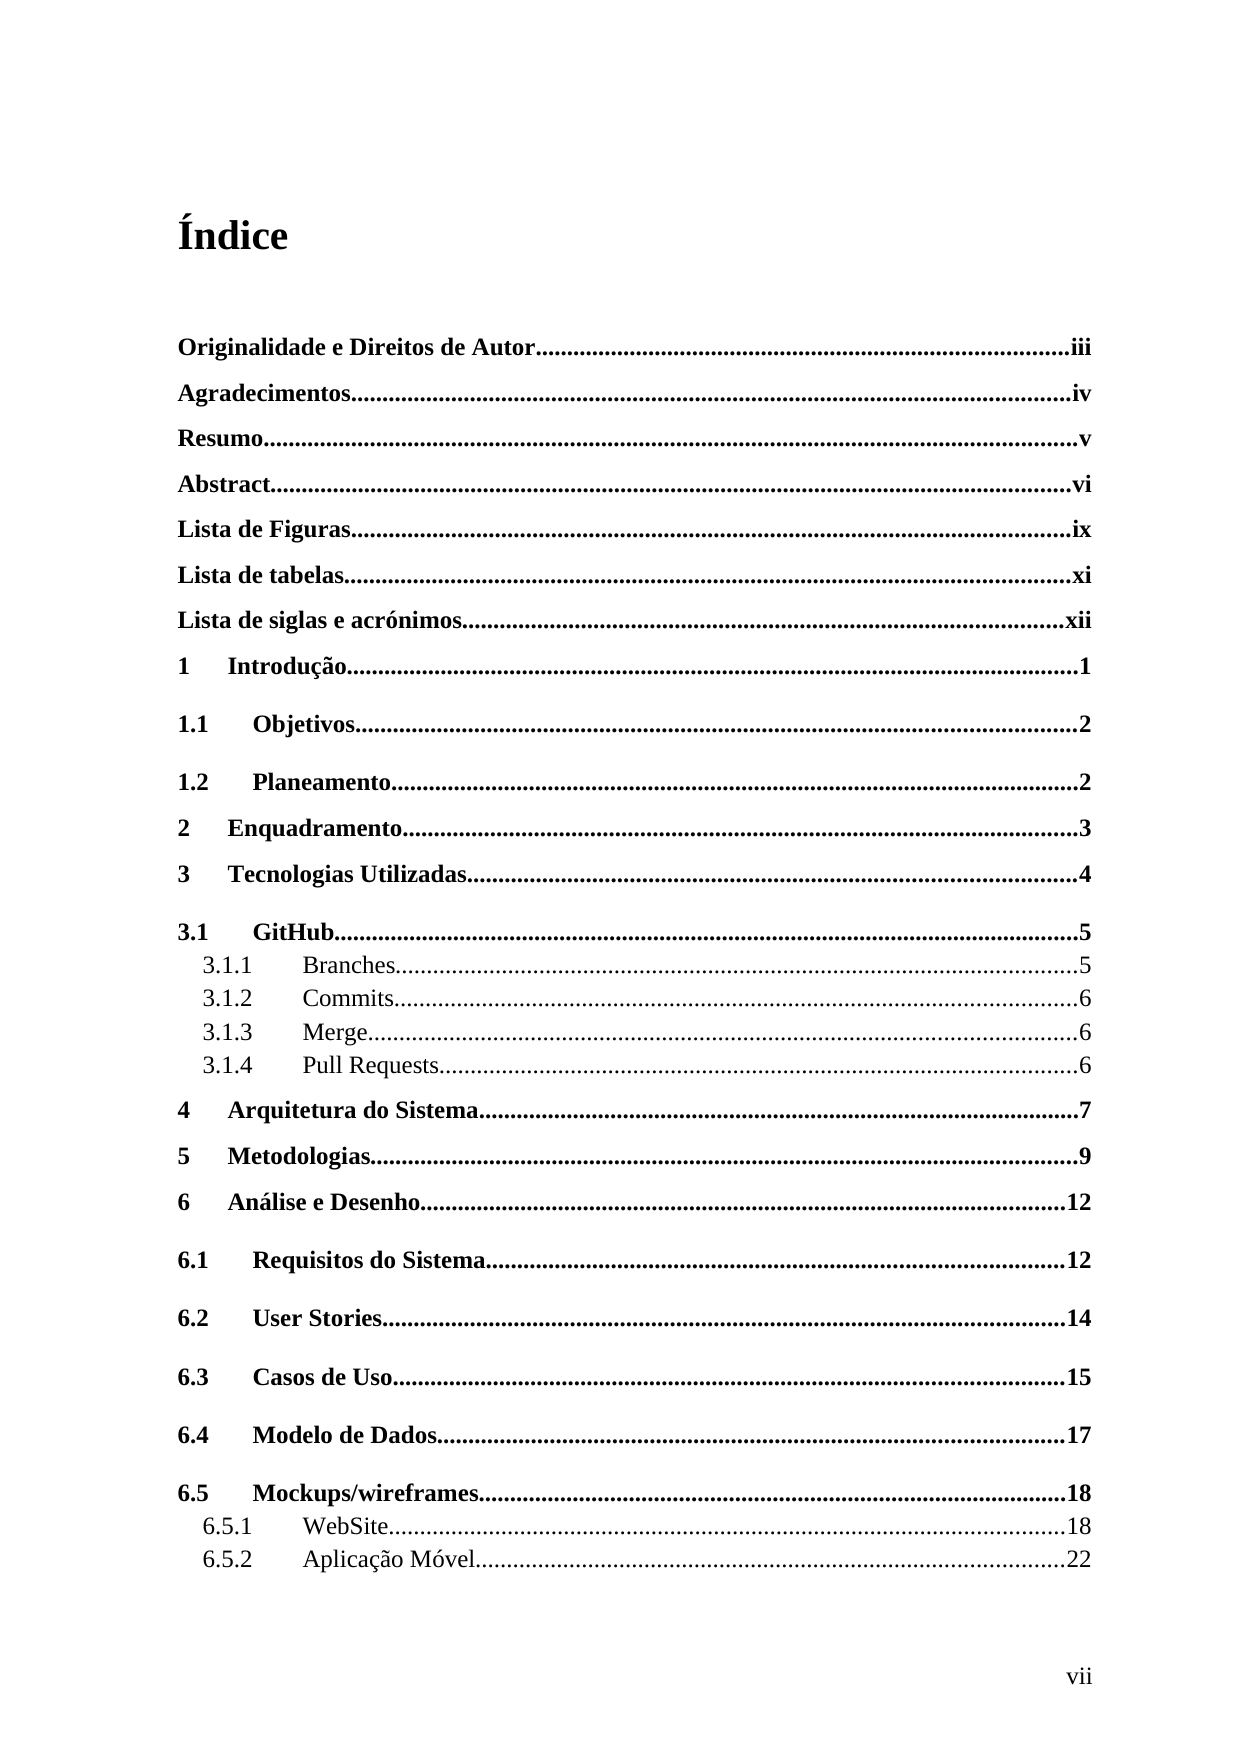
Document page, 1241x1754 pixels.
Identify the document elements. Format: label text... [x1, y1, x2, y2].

text 5 Metodologias 9 [177, 1141, 1092, 1170]
text 1.1 Objetivos 2 [177, 709, 1092, 738]
text 1 Introdução 1 [177, 651, 1092, 679]
text 4 Arquitetura do Sistema 7 [177, 1096, 1092, 1124]
text 3.1.2 Commits 6 [202, 983, 1092, 1012]
text Índice [177, 210, 1092, 258]
text 2 Enquadramento 3 [177, 813, 1092, 842]
text 6.5.1 WebSite 18 [202, 1511, 1092, 1540]
text 6.4 Modelo de Dados 17 [177, 1420, 1092, 1449]
text 6 Análise e Desenho 12 [177, 1187, 1092, 1216]
text Resumo v [177, 423, 1092, 452]
text 3.1.4 Pull Requests 6 [202, 1050, 1092, 1078]
text 3.1.3 Merge 6 [202, 1017, 1092, 1045]
text Lista de Figuras ix [177, 514, 1092, 543]
text 6.5.2 Aplicação Móvel 22 [202, 1544, 1092, 1573]
text Agradecimentos iv [177, 378, 1092, 406]
text 3.1.1 Branches 5 [202, 950, 1092, 979]
text 3.1 GitHub 5 [177, 917, 1092, 946]
text Lista de siglas e acrónimos xii [177, 605, 1092, 634]
text Originalidade e Direitos de Autor iii [177, 332, 1092, 361]
text 6.1 Requisitos do Sistema 12 [177, 1245, 1092, 1274]
text 1.2 Planeamento 2 [177, 767, 1092, 796]
text Lista de tabelas xi [177, 560, 1092, 588]
text 6.2 User Stories 14 [177, 1303, 1092, 1332]
text 6.3 Casos de Uso 15 [177, 1362, 1092, 1390]
text Abstract vi [177, 469, 1092, 497]
text 6.5 Mockups/wireframes 18 [177, 1478, 1092, 1507]
text 3 Tecnologias Utilizadas 4 [177, 859, 1092, 887]
